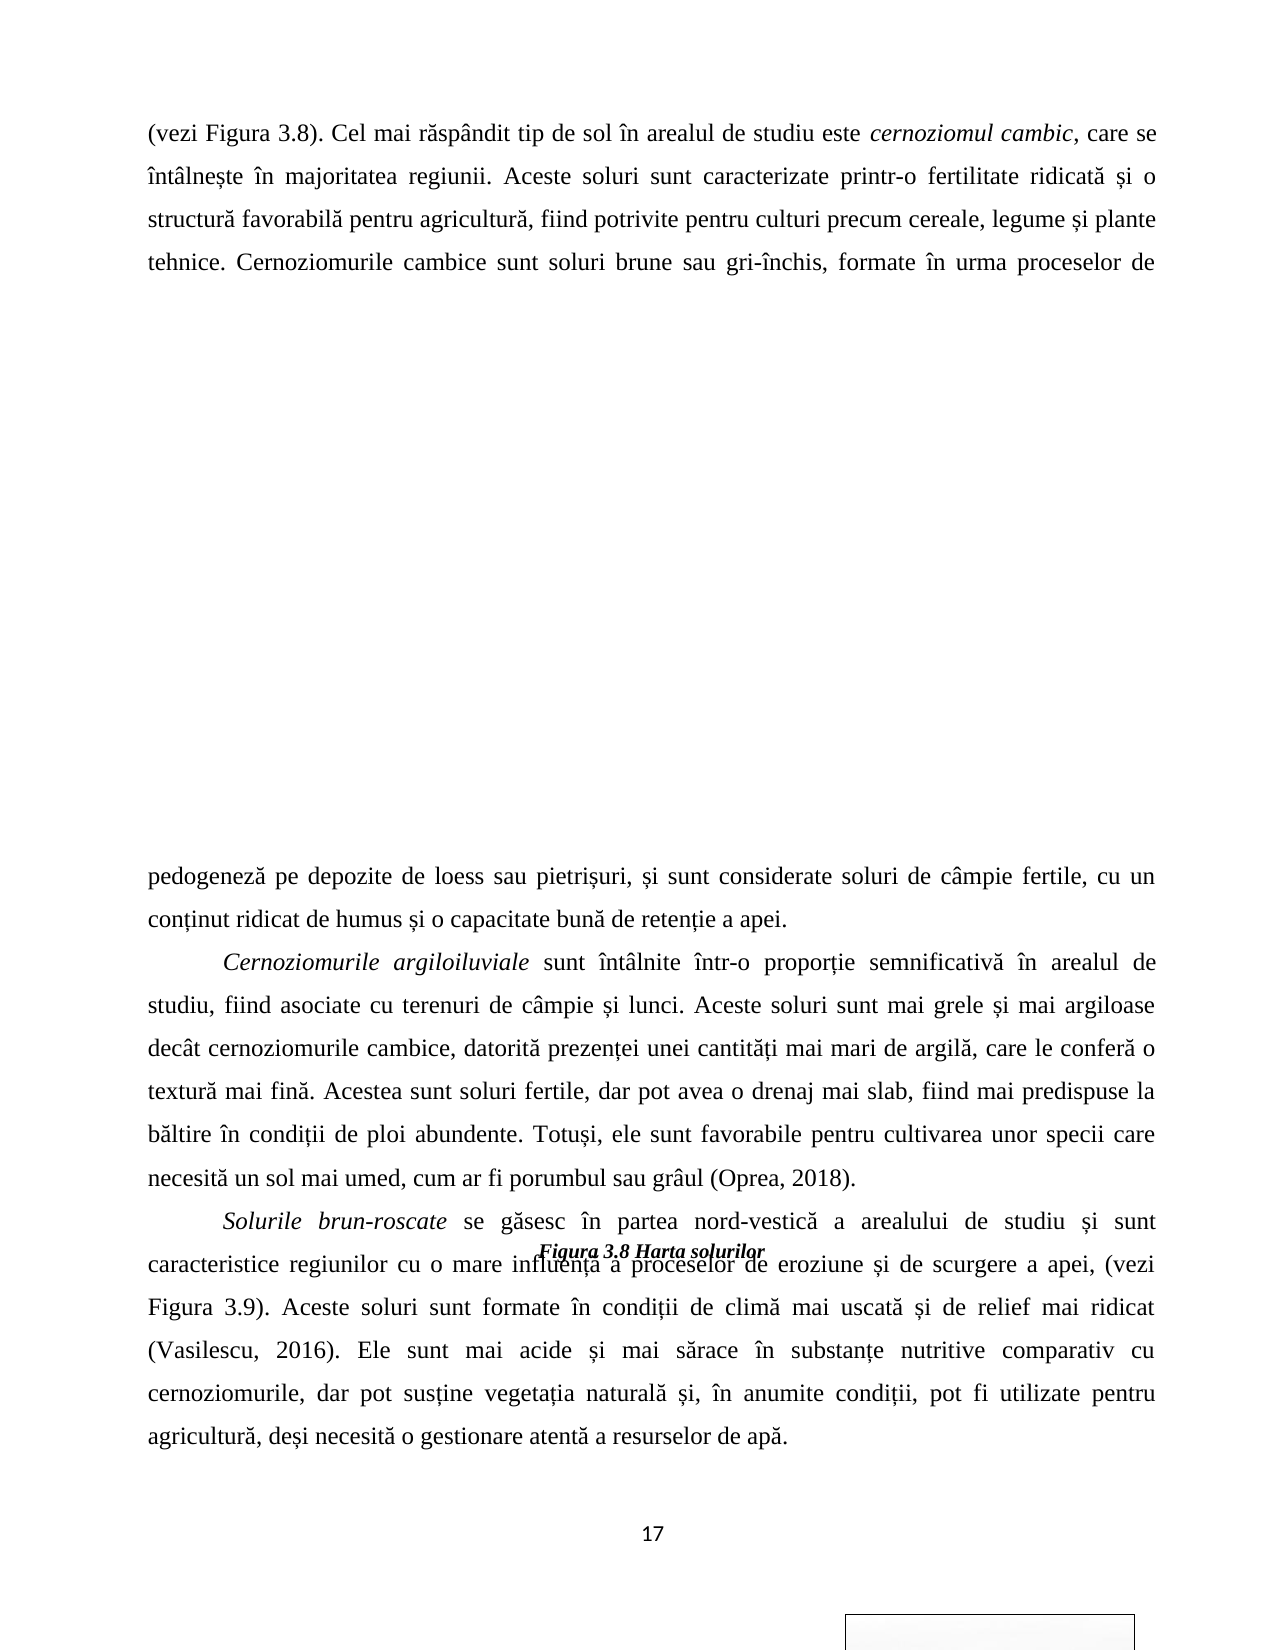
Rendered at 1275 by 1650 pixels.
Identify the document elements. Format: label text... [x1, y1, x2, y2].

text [148, 118, 1157, 933]
text Solurile brun-roscate se găsesc în partea nord-vestică a arealului de studiu și sunt caracteristice regiunilor cu o mare influență a proceselor de eroziune și de scurgere a apei, (vezi Figura 3.9). Aceste soluri sunt formate în condiții de climă mai uscată și de relief mai ridicat (Vasilescu, 2016). Ele sunt mai acide și mai sărace în substanțe nutritive comparativ cu cernoziomurile, dar pot susține vegetația naturală și, în anumite condiții, pot fi utilizate pentru agricultură, deși necesită o gestionare atentă a resurselor de apă. [148, 1206, 1157, 1451]
picture [846, 1615, 1134, 1650]
text Cernoziomurile argiloiluviale sunt întâlnite într-o proporție semnificativă în arealul de studiu, fiind asociate cu terenuri de câmpie și lunci. Aceste soluri sunt mai grele și mai argiloase decât cernoziomurile cambice, datorită prezenței unei cantități mai mari de argilă, care le conferă o textură mai fină. Acestea sunt soluri fertile, dar pot avea o drenaj mai slab, fiind mai predispuse la băltire în condiții de ploi abundente. Totuși, ele sunt favorabile pentru cultivarea unor specii care necesită un sol mai umed, cum ar fi porumbul sau grâul (Oprea, 2018). [148, 947, 1157, 1191]
